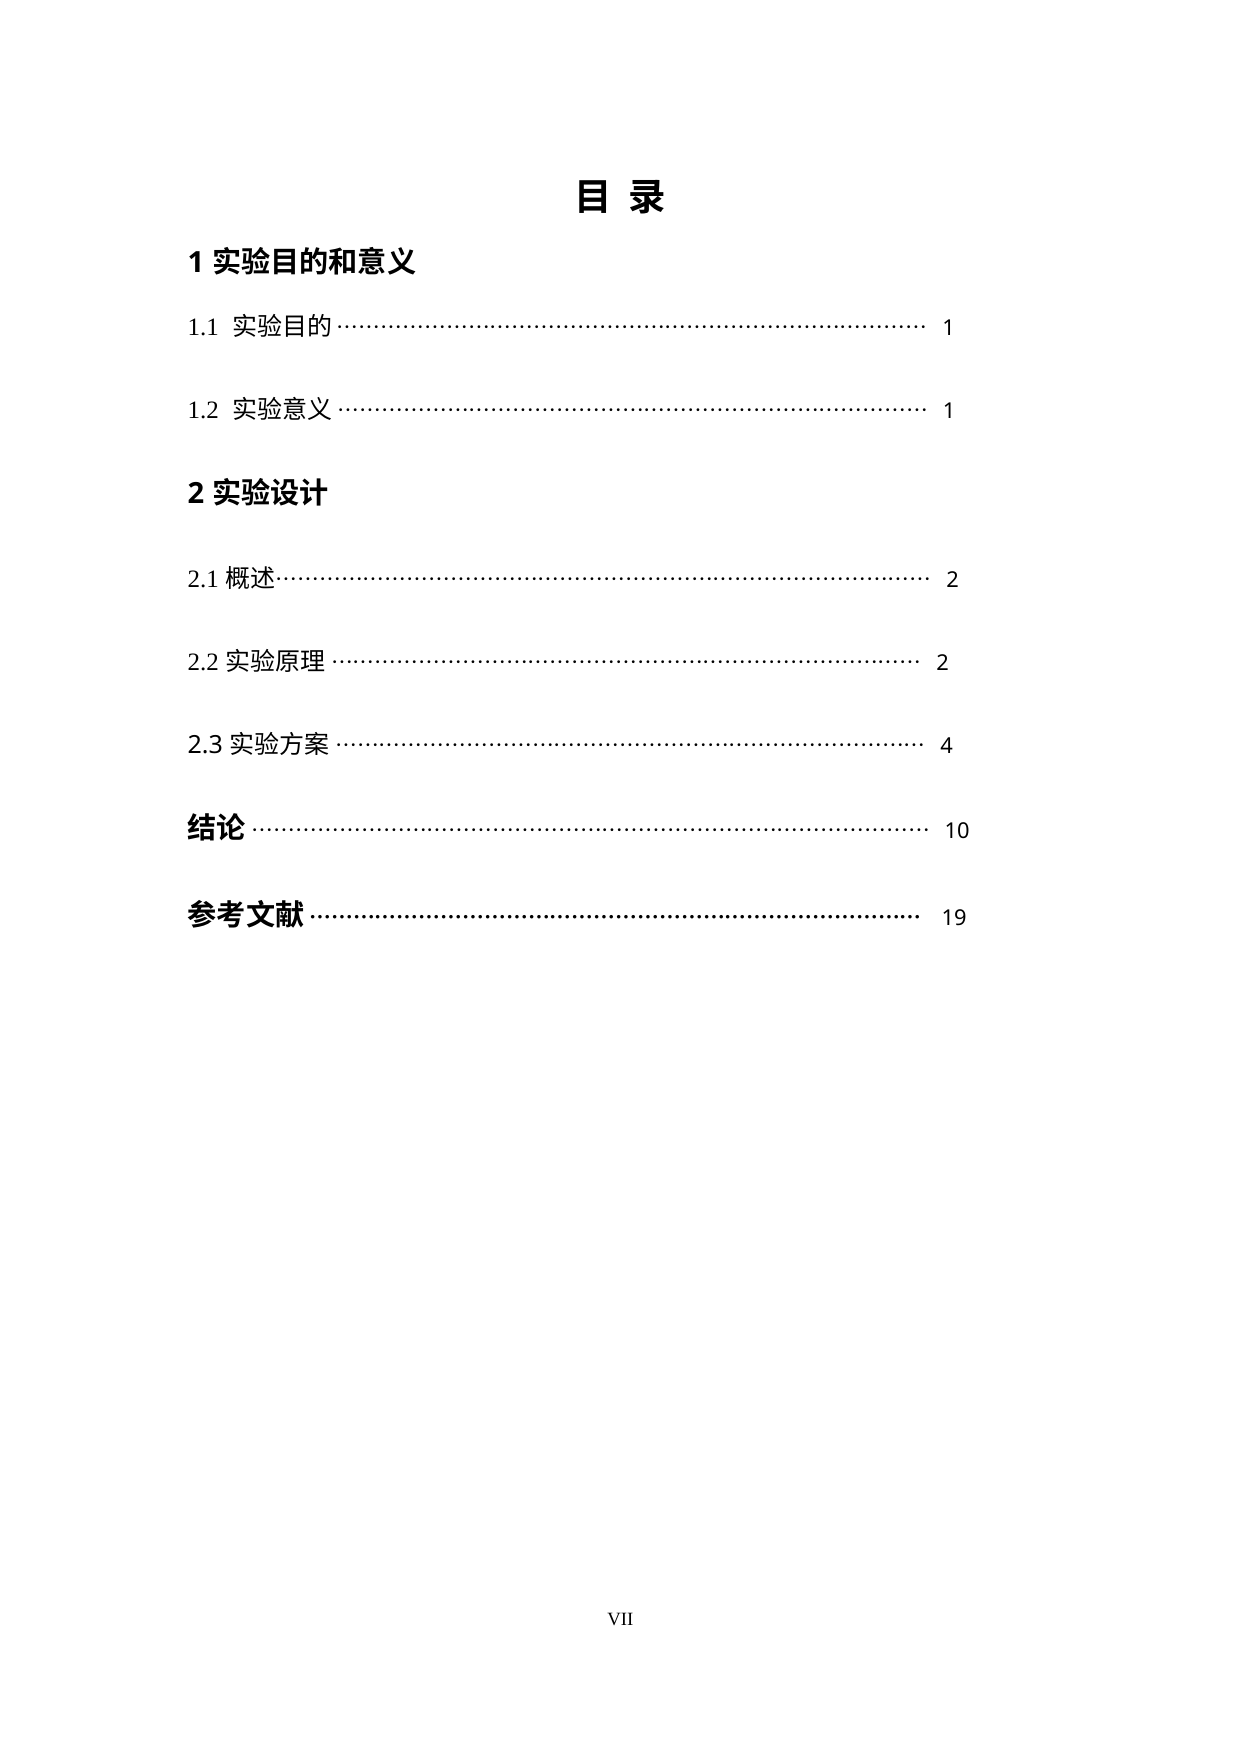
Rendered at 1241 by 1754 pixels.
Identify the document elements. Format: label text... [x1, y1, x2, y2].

text 1.1 实验目的 ……………………………………………………………………… 1 [187, 292, 1053, 357]
text 参考文献 ………………………………………………………………………… 19 [187, 880, 1053, 945]
text 1 实验目的和意义 [187, 227, 1053, 292]
text 2 实验设计 [187, 458, 1053, 523]
text 2.1 概述……………………………………………………………………………… 2 [187, 544, 1053, 609]
text 目 录 [187, 162, 1053, 227]
text 2.3 实验方案 ……………………………………………………………………… 4 [187, 711, 1053, 776]
text 结论 ………………………………………………………………………………… 10 [187, 794, 1053, 859]
text 2.2 实验原理 ……………………………………………………………………… 2 [187, 627, 1053, 692]
text 1.2 实验意义 ……………………………………………………………………… 1 [187, 375, 1053, 440]
